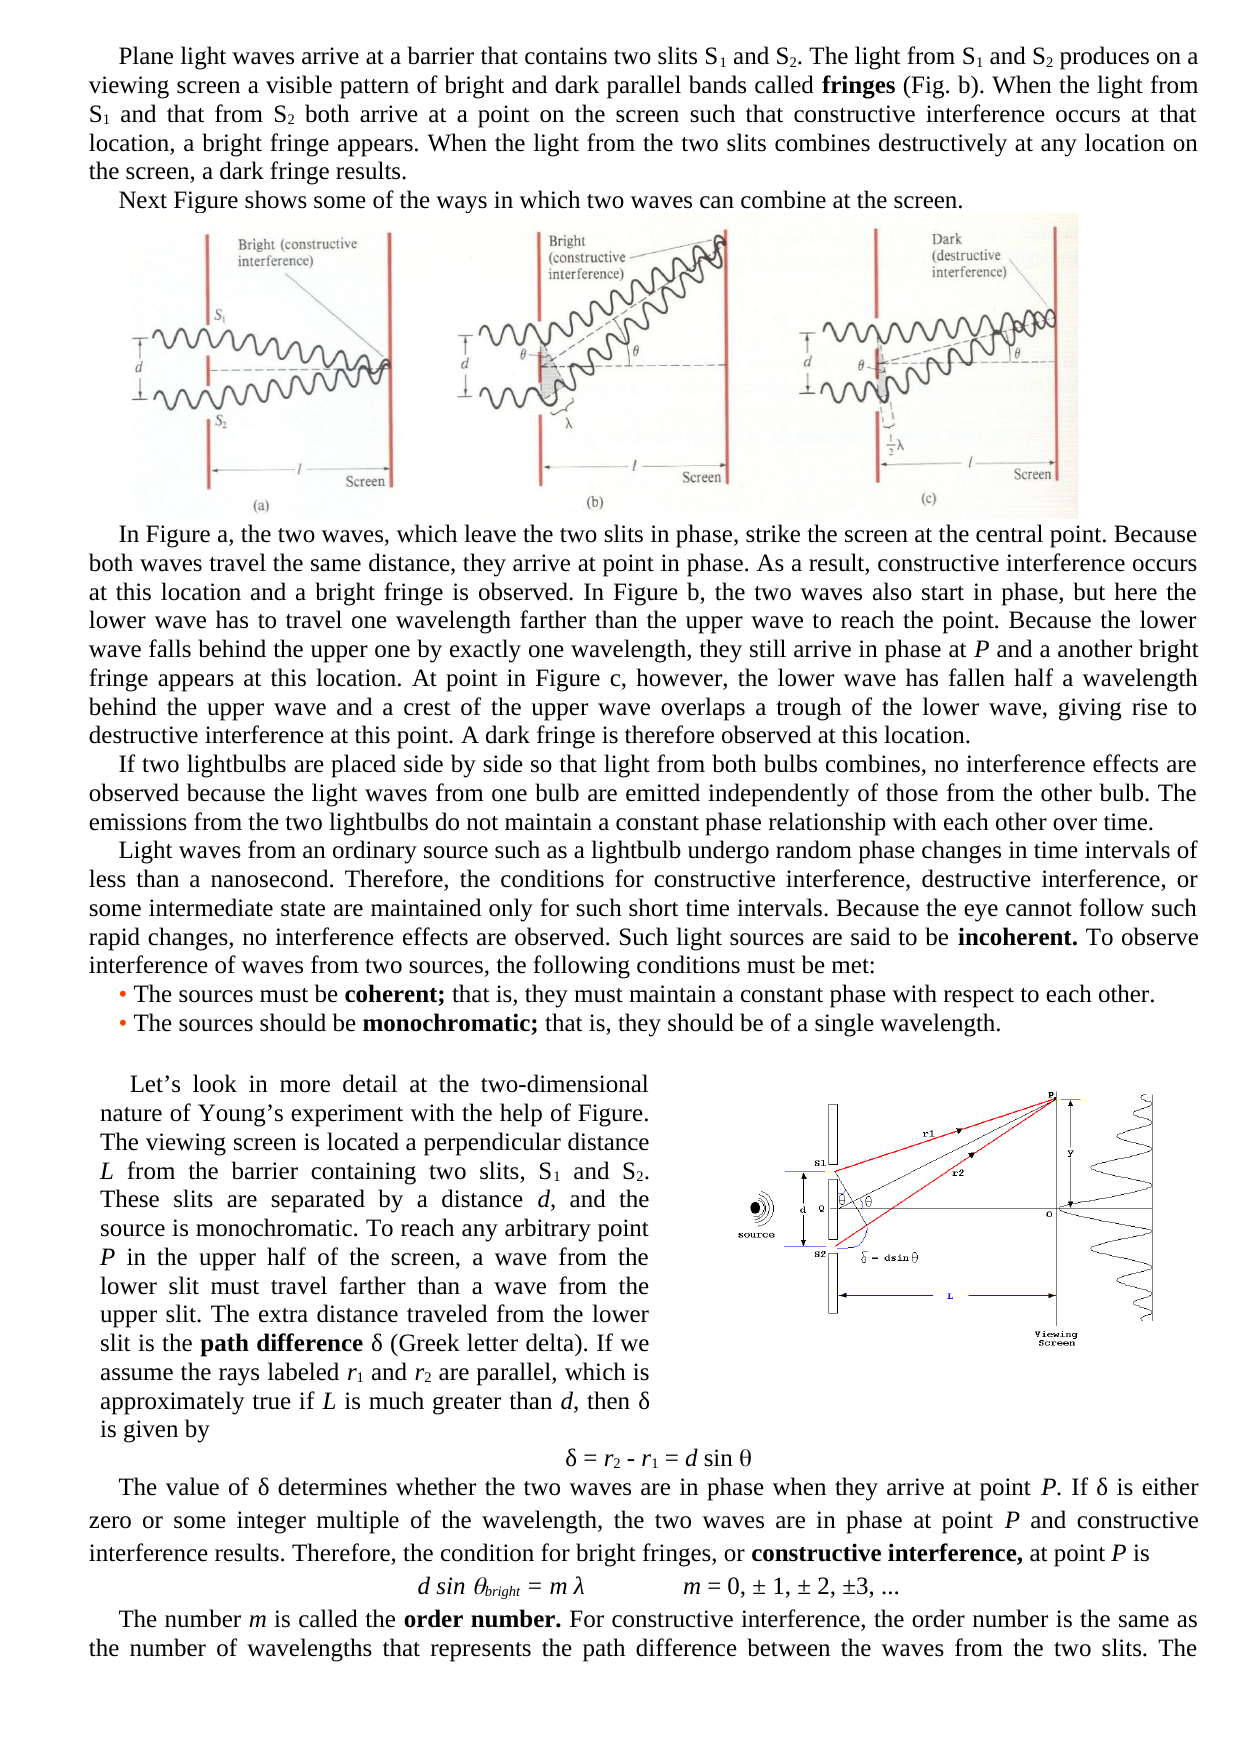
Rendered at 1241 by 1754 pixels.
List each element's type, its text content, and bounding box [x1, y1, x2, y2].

picture [118, 213, 1079, 519]
table_header Let’s look in more detail at the two-dimensional nature of Young’s experiment with the help of Figure. The viewing screen is located a perpendicular distance L from the barrier containing two slits, S1 and S2. These slits are separated by a distance d, and the source is monochromatic. To reach any arbitrary point P in the upper half of the screen, a wave from the lower slit must travel farther than a wave from the upper slit. The extra distance traveled from the lower slit is the path difference δ (Greek letter delta). If we assume the rays labeled r1 and r2 are parallel, which is approximately true if L is much greater than d, then δ is given by [89, 1070, 661, 1443]
text The value of δ determines whether the two waves are in phase when they arrive at point P. If δ is either zero or some integer multiple of the wavelength, the two waves are in phase at point P and constructive interference results. Therefore, the condition for bright fringes, or constructive interference, at point P is [89, 1472, 1199, 1567]
text • The sources should be monochromatic; that is, they should be of a single wavelength. [89, 1008, 1199, 1037]
text Light waves from an ordinary source such as a lightbulb undergo random phase changes in time intervals of less than a nanosecond. Therefore, the conditions for constructive interference, destructive interference, or some intermediate state are maintained only for such short time intervals. Because the eye cannot follow such rapid changes, no interference effects are observed. Such light sources are said to be incoherent. To observe interference of waves from two sources, the following conditions must be met: [89, 835, 1199, 979]
text Plane light waves arrive at a barrier that contains two slits S1 and S2. The light from S1 and S2 produces on a viewing screen a visible pattern of bright and dark parallel bands called fringes (Fig. b). When the light from S1 and that from S2 both arrive at a point on the screen such that constructive interference occurs at that location, a bright fringe appears. When the light from the two slits combines destructively at any location on the screen, a dark fringe results. [89, 41, 1199, 185]
text In Figure a, the two waves, which leave the two slits in phase, strike the screen at the central point. Because both waves travel the same distance, they arrive at point in phase. As a result, constructive interference occurs at this location and a bright fringe is observed. In Figure b, the two waves also start in phase, but here the lower wave has to travel one wavelength farther than the upper wave to reach the point. Because the lower wave falls behind the upper one by exactly one wavelength, they still arrive in phase at P and a another bright fringe appears at this location. At point in Figure c, however, the lower wave has fallen half a wavelength behind the upper wave and a crest of the upper wave overlaps a trough of the lower wave, giving rise to destructive interference at this point. A dark fringe is therefore observed at this location. [89, 519, 1199, 749]
text δ = r2 - r1 = d sin [89, 1443, 1199, 1472]
text If two lightbulbs are placed side by side so that light from both bulbs combines, no interference effects are observed because the light waves from one bulb are emitted independently of those from the other bulb. The emissions from the two lightbulbs do not maintain a constant phase relationship with each other over time. [89, 749, 1199, 835]
text • The sources must be coherent; that is, they must maintain a constant phase with respect to each other. [89, 979, 1199, 1008]
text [89, 1604, 1199, 1662]
text d sin bright = m λ m = 0, ± 1, ± 2, ±3, ... [89, 1571, 1199, 1600]
picture [734, 1069, 1163, 1362]
text Next Figure shows some of the ways in which two waves can combine at the screen. [89, 185, 1199, 214]
table_header [661, 1070, 1174, 1443]
